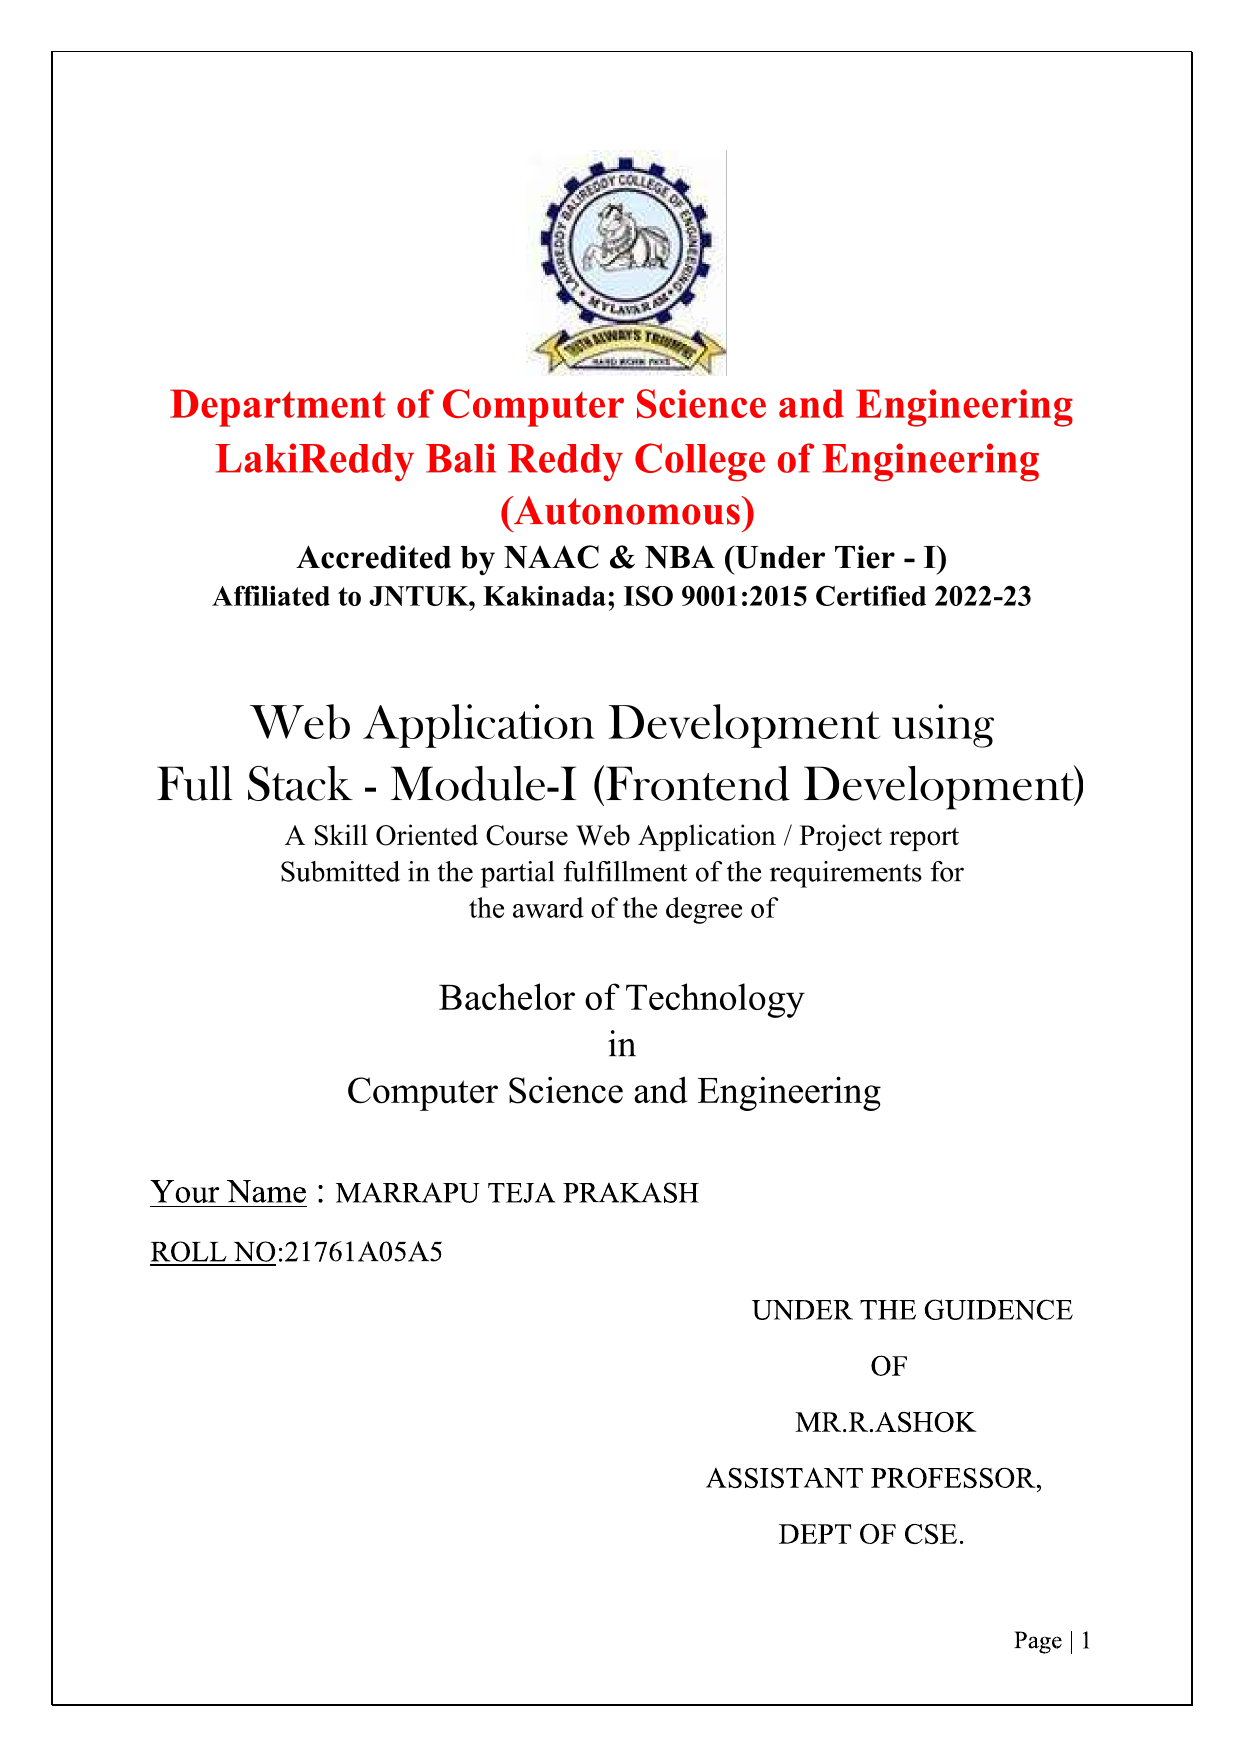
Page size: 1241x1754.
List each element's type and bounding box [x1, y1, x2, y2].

picture [156, 703, 1083, 1111]
picture [169, 150, 1073, 611]
